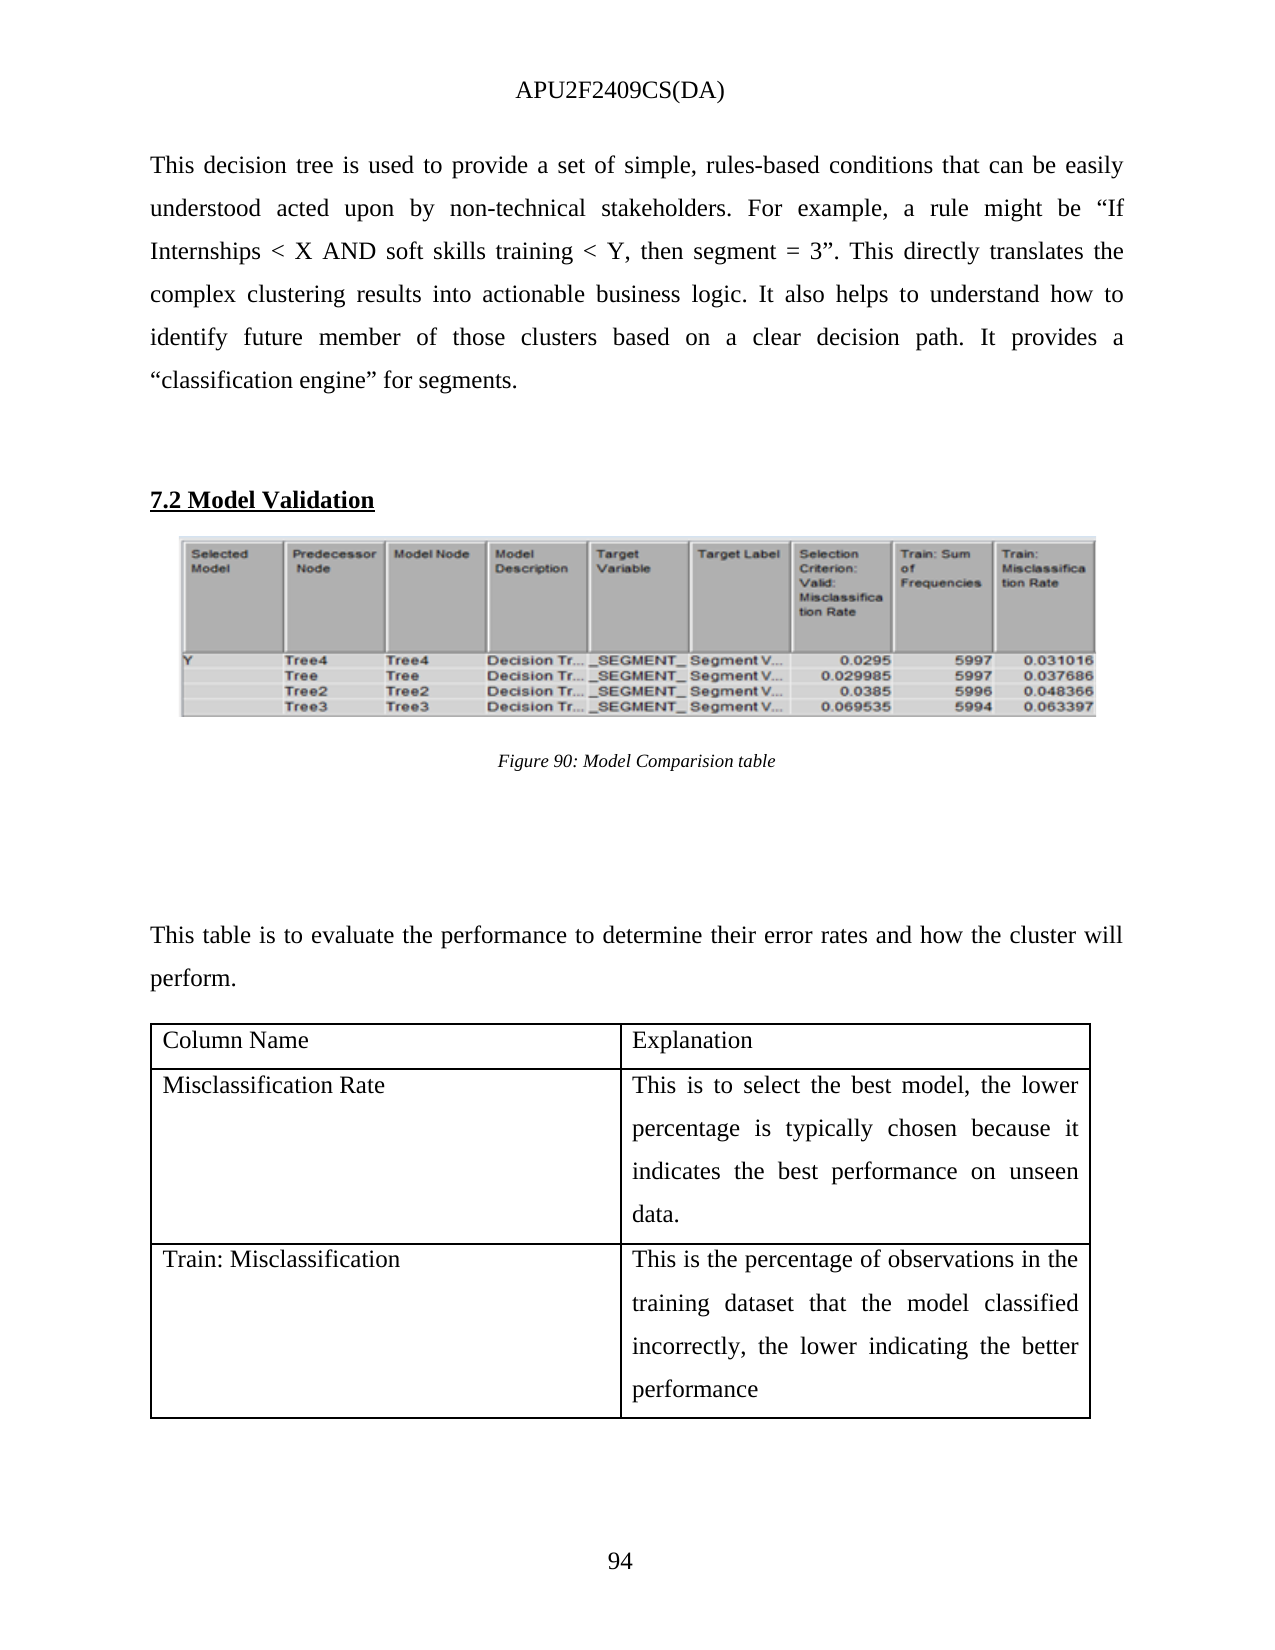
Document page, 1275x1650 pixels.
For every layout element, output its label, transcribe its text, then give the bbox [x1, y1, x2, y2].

table_header Column Name [152, 1025, 620, 1068]
text Figure 90: Model Comparision table [150, 750, 1125, 772]
table_cell This is to select the best model, the lower percentage is typically chosen because it indicates the best performance on unseen data. [622, 1070, 1089, 1242]
table_cell Misclassification Rate [152, 1070, 620, 1242]
table_cell This is the percentage of observations in the training dataset that the model classified incorrectly, the lower indicating the better performance [622, 1245, 1089, 1417]
table_cell Train: Misclassification [152, 1245, 620, 1417]
text This table is to evaluate the performance to determine their error rates and how the cluster will perform. [150, 920, 1125, 992]
table_header Explanation [622, 1025, 1089, 1068]
subtitle 7.2 Model Validation [150, 485, 1125, 514]
text This decision tree is used to provide a set of simple, rules-based conditions that can be easily understood acted upon by non-technical stakeholders. For example, a rule might be “If Internships < X AND soft skills training < Y, then segment = 3”. This directly translates the complex clustering results into actionable business logic. It also helps to understand how to identify future member of those clusters based on a clear decision path. It provides a “classification engine” for segments. [150, 150, 1125, 394]
picture [178, 536, 1097, 717]
